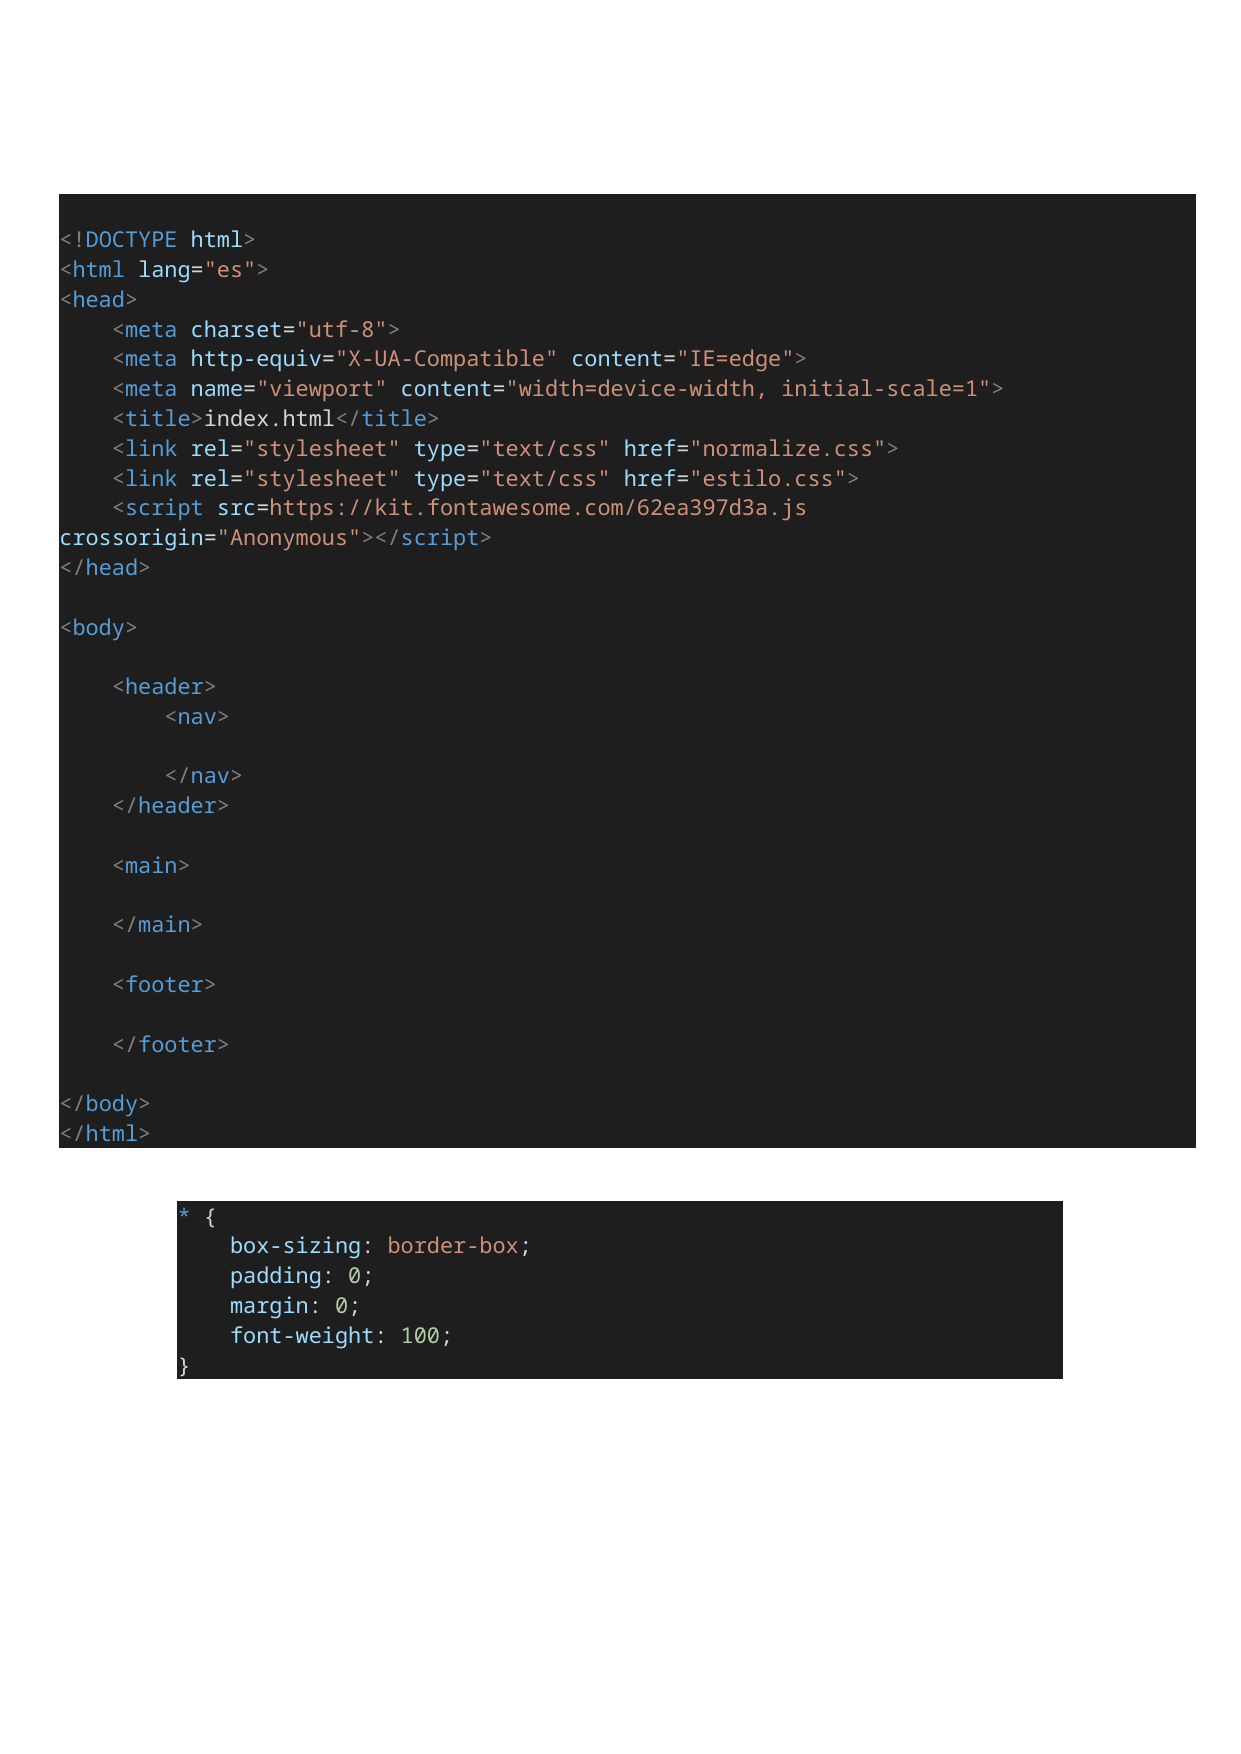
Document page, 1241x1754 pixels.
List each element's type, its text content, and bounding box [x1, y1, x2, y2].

text </body> [59, 1088, 1196, 1118]
text </header> [59, 790, 1196, 820]
text <main> [59, 850, 1196, 880]
text </nav> [59, 761, 1196, 790]
text </footer> [59, 1029, 1196, 1058]
text <body> [59, 612, 1196, 641]
text margin: 0; [177, 1290, 1063, 1320]
text </head> [59, 552, 1196, 582]
text <link rel="stylesheet" type="text/css" href="estilo.css"> [59, 463, 1196, 492]
text <!DOCTYPE html> [59, 224, 1196, 254]
text </html> [59, 1118, 1196, 1148]
text font-weight: 100; [177, 1320, 1063, 1349]
text <footer> [59, 969, 1196, 999]
text <header> [59, 671, 1196, 701]
text <title>index.html</title> [59, 403, 1196, 433]
text box-sizing: border-box; [177, 1230, 1063, 1260]
text </main> [59, 909, 1196, 939]
text <meta http-equiv="X-UA-Compatible" content="IE=edge"> <meta name="viewport" content="width=device-width, initial-scale=1"> [59, 343, 1196, 403]
text <head> [59, 284, 1196, 314]
text <html lang="es"> [59, 254, 1196, 284]
text <nav> [59, 701, 1196, 731]
text padding: 0; [177, 1260, 1063, 1290]
text <meta charset="utf-8"> [59, 314, 1196, 343]
text * { [177, 1201, 1063, 1230]
text } [177, 1349, 1063, 1379]
text <link rel="stylesheet" type="text/css" href="normalize.css"> [59, 433, 1196, 463]
text <script src=https://kit.fontawesome.com/62ea397d3a.js crossorigin="Anonymous"></script> [59, 492, 1196, 552]
